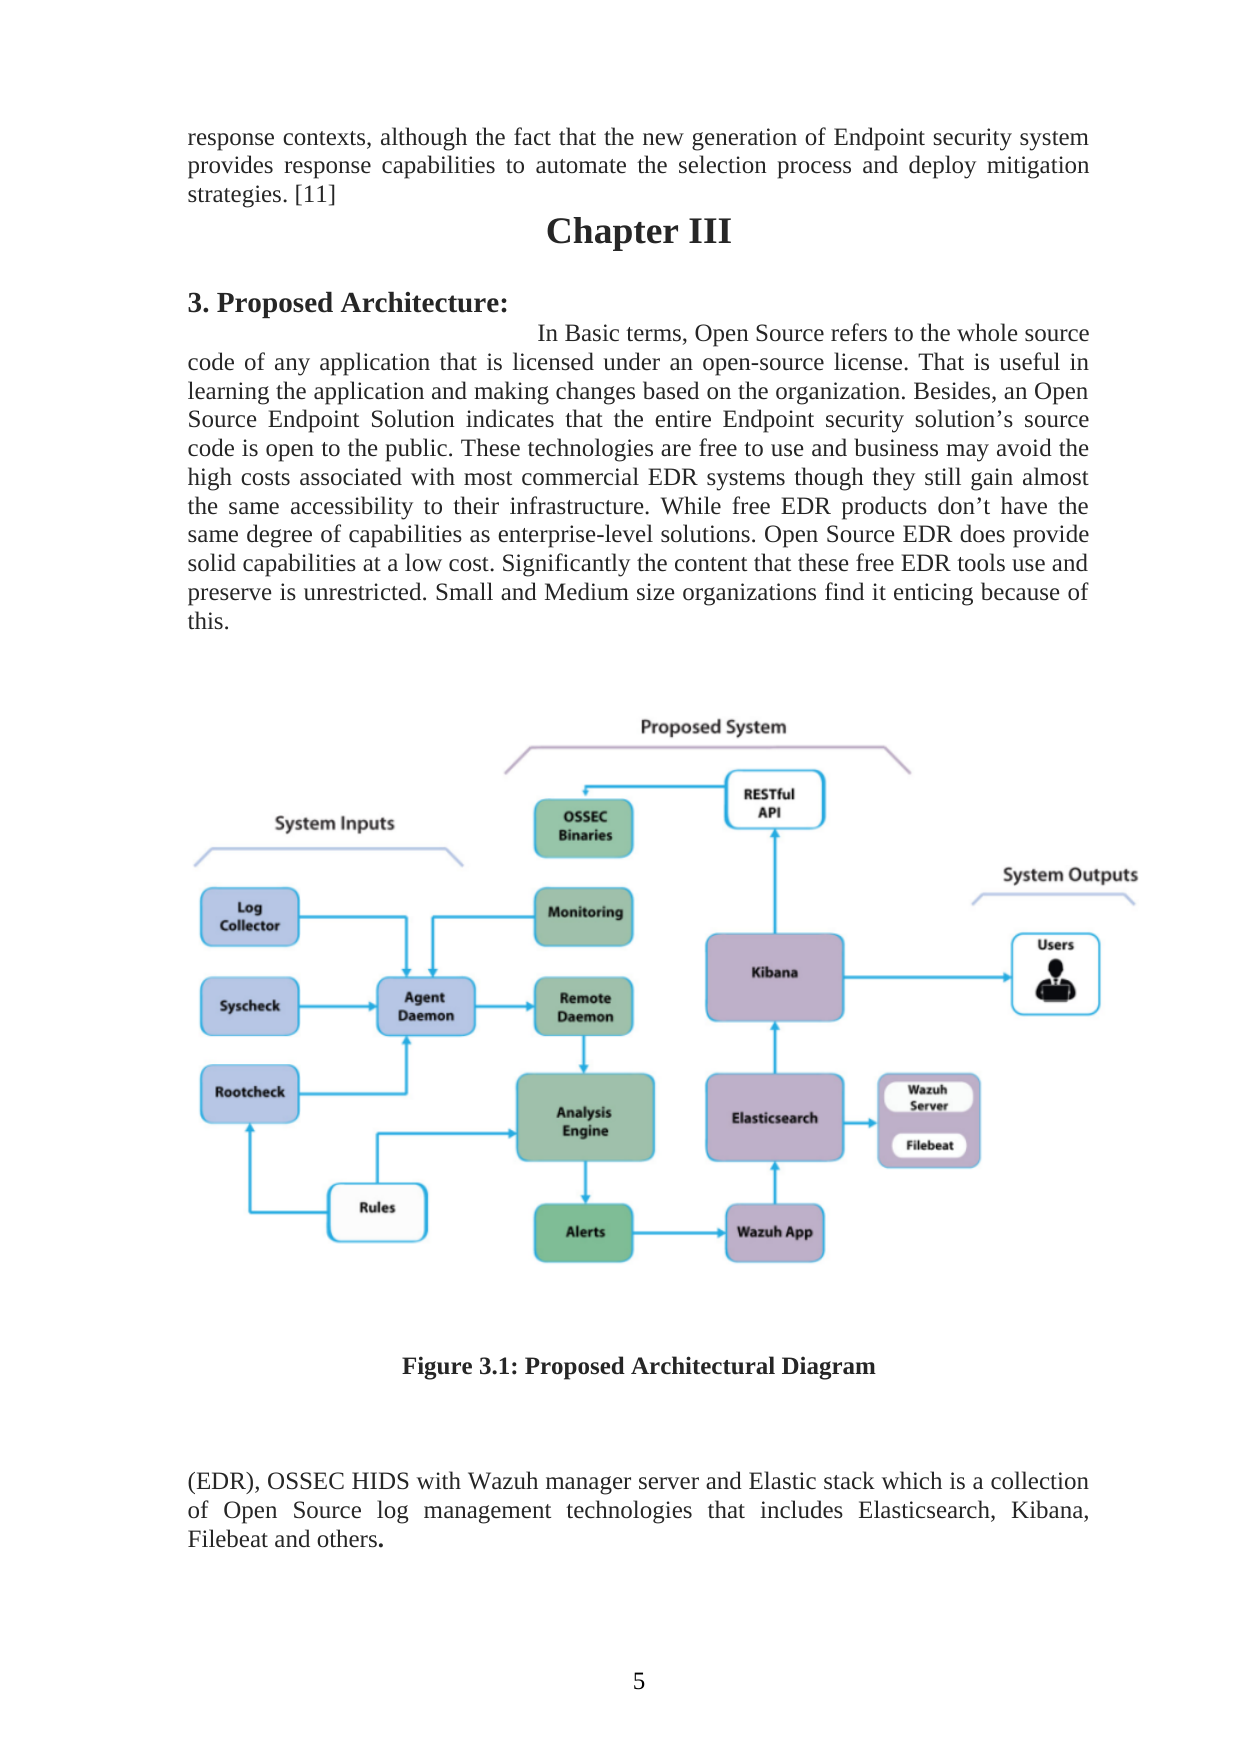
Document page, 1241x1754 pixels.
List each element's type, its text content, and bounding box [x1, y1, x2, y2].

picture [140, 653, 1181, 1323]
text Figure 3.1: Proposed Architectural Diagram [187, 1351, 1090, 1380]
text Chapter III [187, 208, 1090, 251]
text (EDR), OSSEC HIDS with Wazuh manager server and Elastic stack which is a collection of Open Source log management technologies that includes Elasticsearch, Kibana, Filebeat and others. [187, 1466, 1090, 1553]
text In Basic terms, Open Source refers to the whole source code of any application that is licensed under an open-source license. That is useful in learning the application and making changes based on the organization. Besides, an Open Source Endpoint Solution indicates that the entire Endpoint security solution’s source code is open to the public. These technologies are free to use and business may avoid the high costs associated with most commercial EDR systems though they still gain almost the same accessibility to their infrastructure. While free EDR products don’t have the same degree of capabilities as enterprise-level solutions. Open Source EDR does provide solid capabilities at a low cost. Significantly the content that these free EDR tools use and preserve is unrestricted. Small and Medium size organizations find it enticing because of this. [187, 318, 1090, 634]
text 3. Proposed Architecture: [187, 285, 1090, 318]
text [187, 122, 1090, 208]
